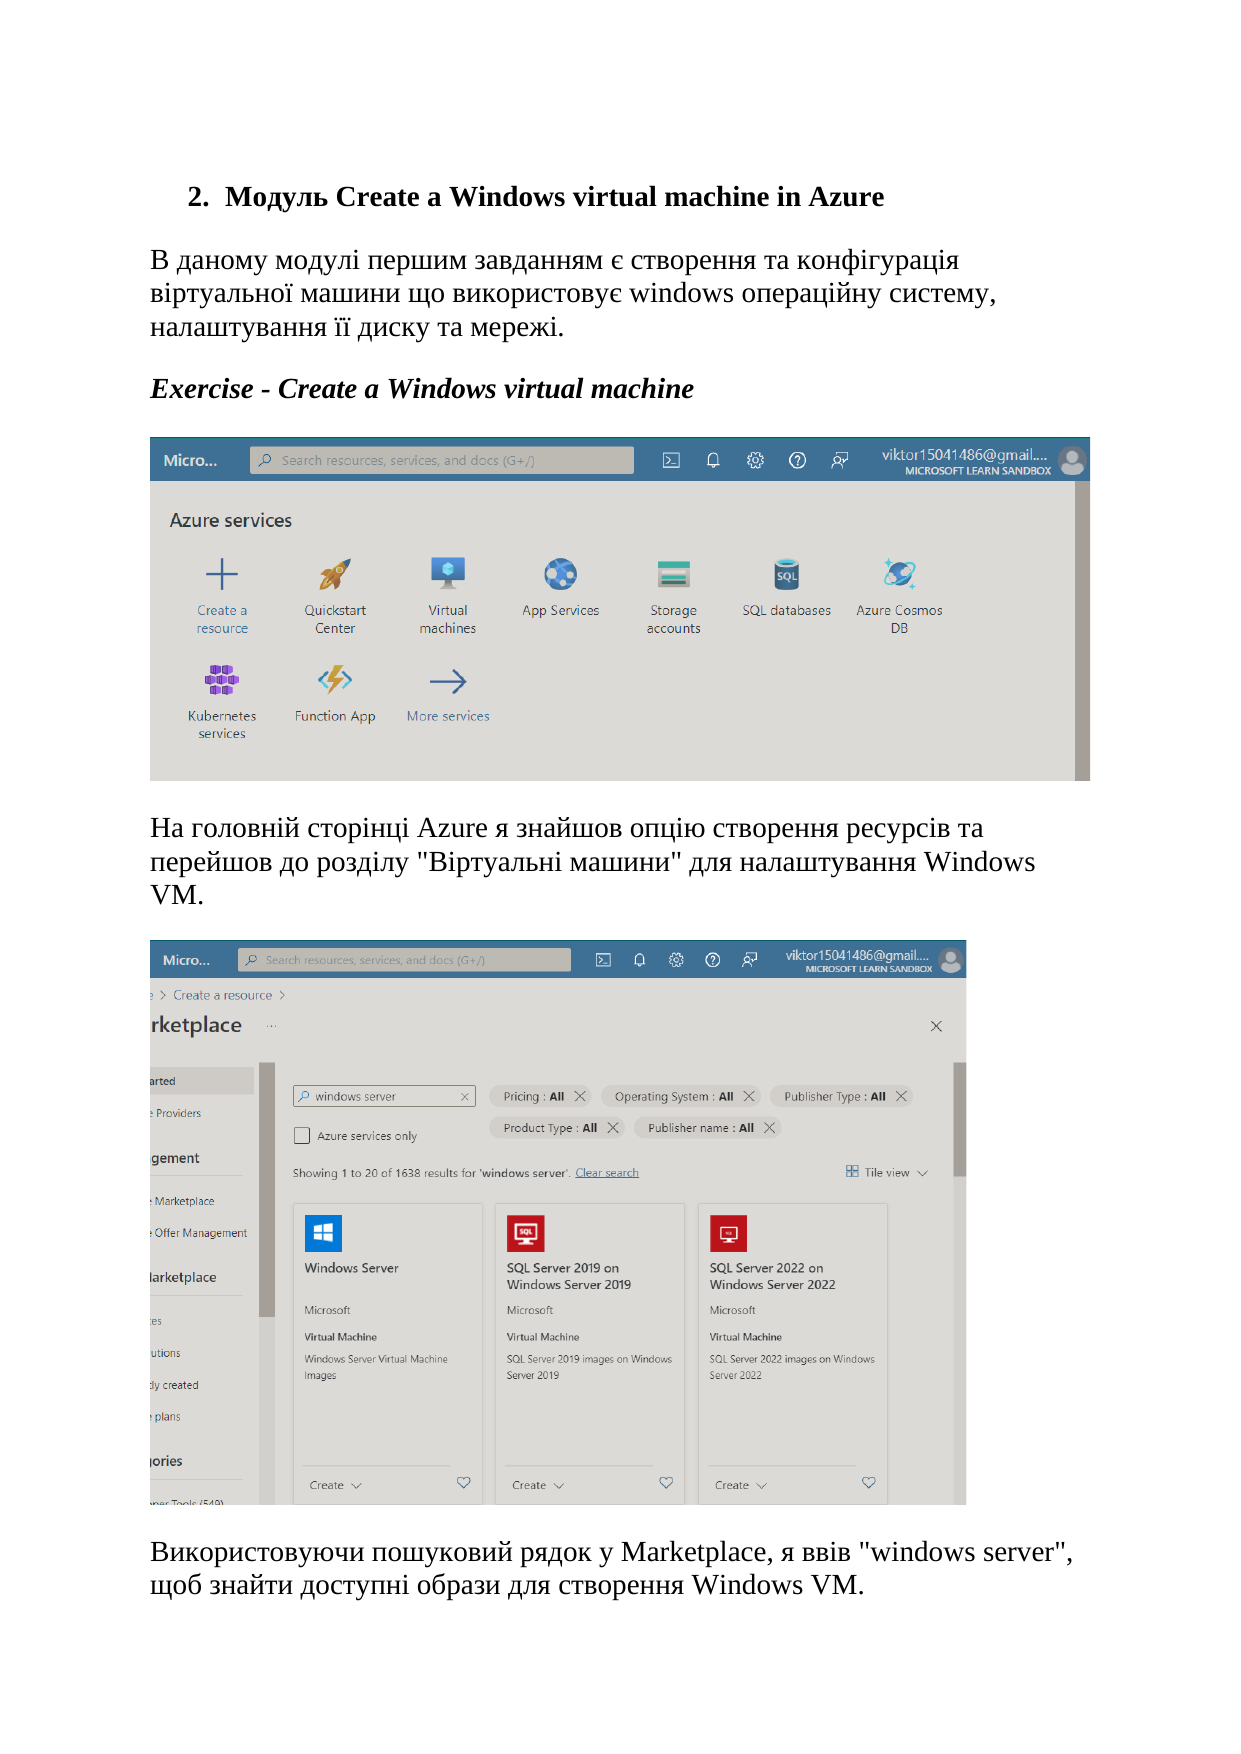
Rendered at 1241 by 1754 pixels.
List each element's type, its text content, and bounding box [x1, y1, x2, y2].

subtitle Модуль Create a Windows virtual machine in Azure [187, 179, 1090, 213]
text В даному модулі першим завданням є створення та конфігурація віртуальної машини що використовує windows операційну систему, налаштування її диску та мережі. [150, 242, 1090, 342]
picture [150, 940, 967, 1505]
picture [150, 437, 1091, 781]
subtitle Exercise - Create a Windows virtual machine [150, 372, 1090, 405]
text На головній сторінці Azure я знайшов опцію створення ресурсів та перейшов до розділу "Віртуальні машини" для налаштування Windows VM. [150, 810, 1090, 911]
text Використовуючи пошуковий рядок у Marketplace, я ввів "windows server", щоб знайти доступні образи для створення Windows VM. [150, 1534, 1090, 1601]
